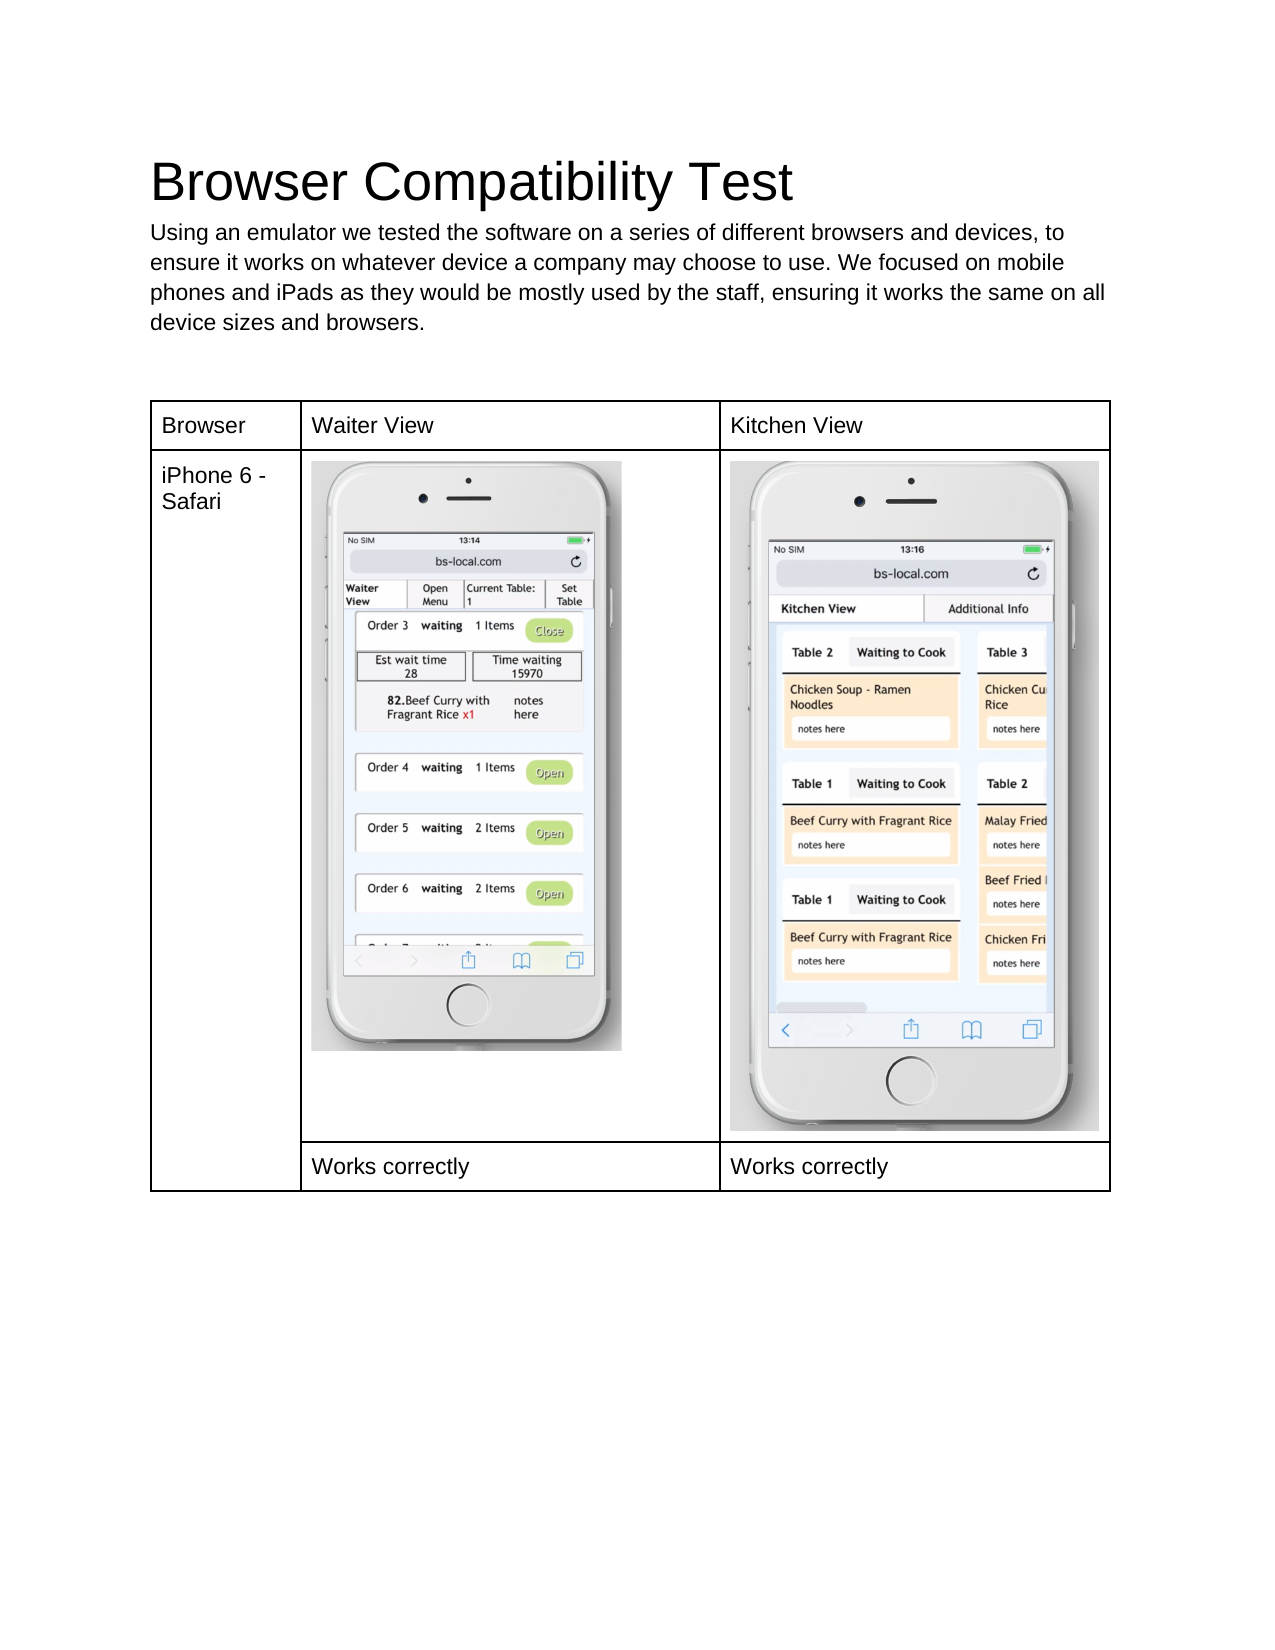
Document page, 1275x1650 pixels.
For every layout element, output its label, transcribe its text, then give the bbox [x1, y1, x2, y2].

title Browser Compatibility Test [150, 150, 1125, 212]
table_header Kitchen View [721, 402, 1109, 449]
picture [730, 461, 1099, 1131]
picture [311, 461, 622, 1051]
table_header Browser [152, 402, 300, 449]
table_cell [721, 451, 1109, 1141]
table_cell iPhone 6 - Safari [152, 451, 300, 1190]
table_cell Works correctly [302, 1143, 719, 1190]
table_cell Works correctly [721, 1143, 1109, 1190]
table_header Waiter View [302, 402, 719, 449]
table_cell [302, 451, 719, 1141]
text Using an emulator we tested the software on a series of different browsers and devices, to ensure it works on whatever device a company may choose to use. We focused on mobile phones and iPads as they would be mostly used by the staff, ensuring it works the same on all device sizes and browsers. [150, 218, 1125, 336]
